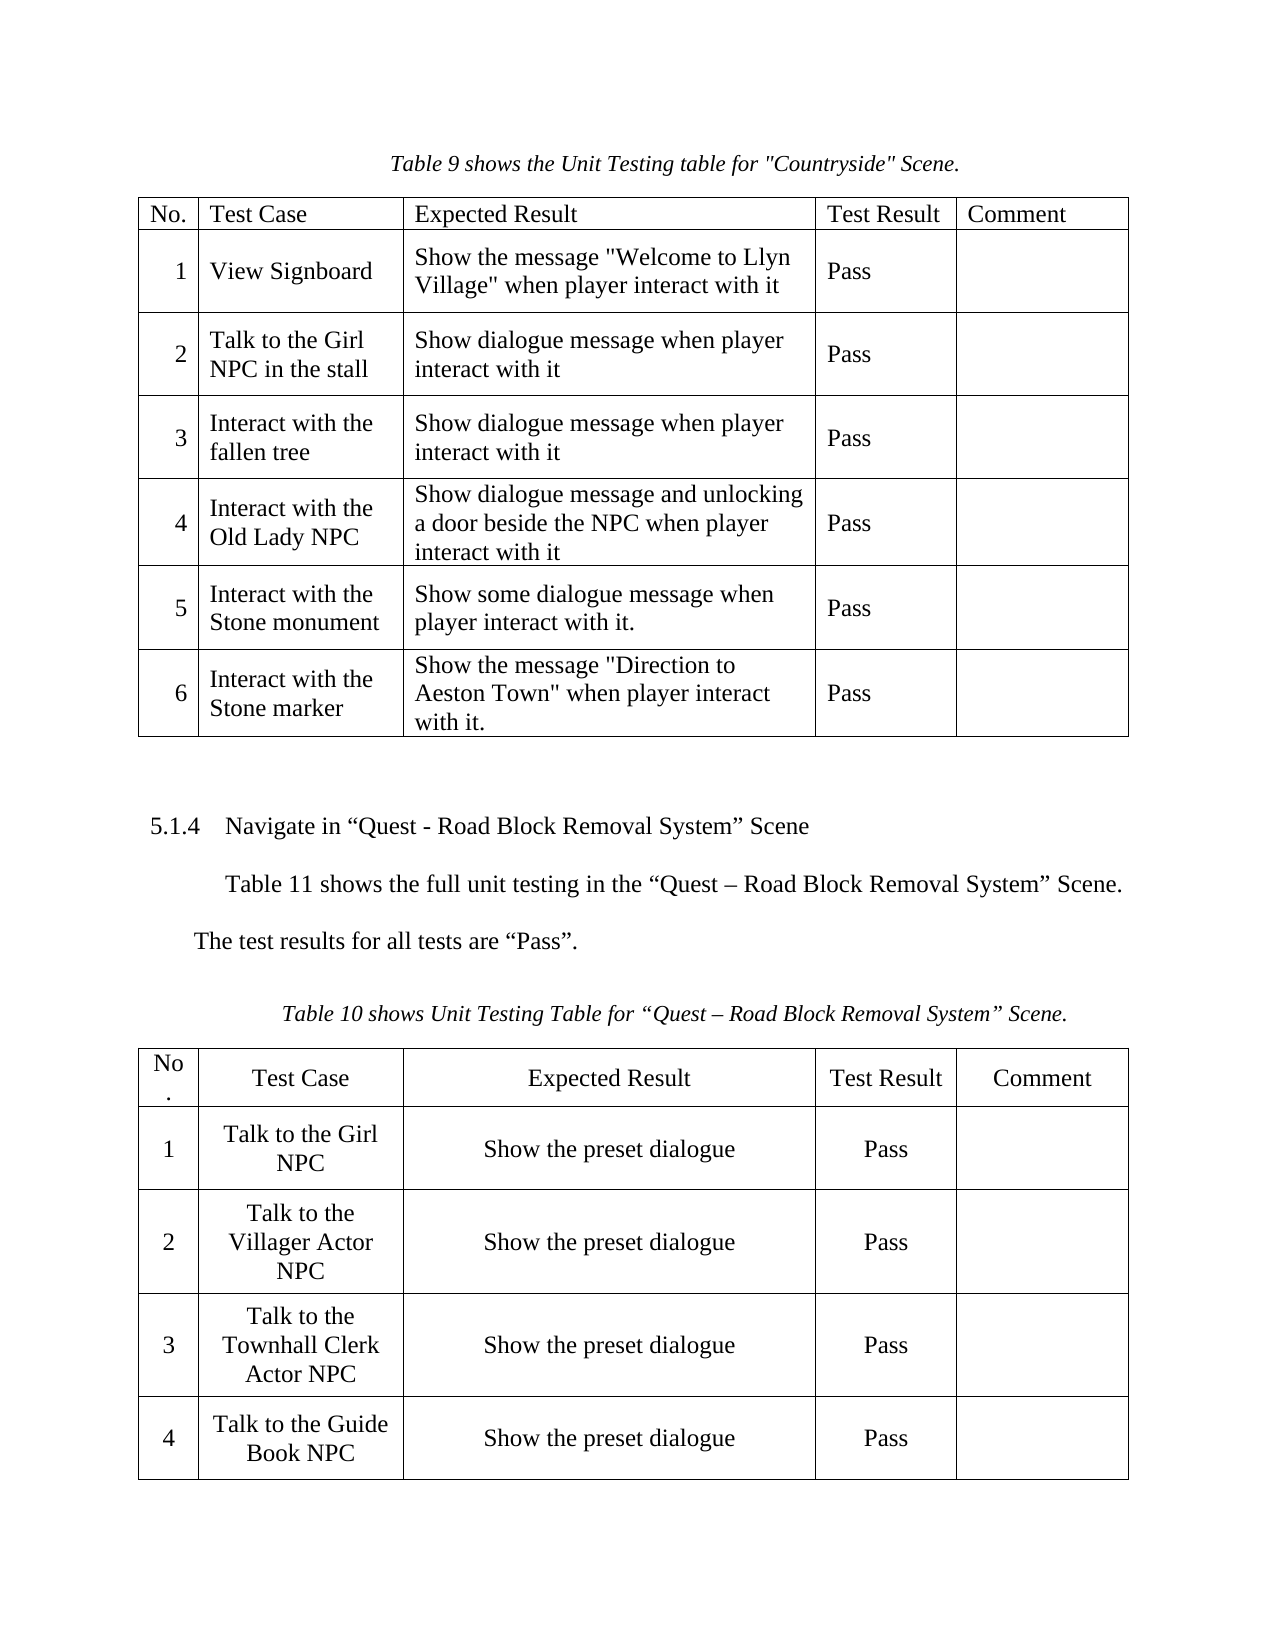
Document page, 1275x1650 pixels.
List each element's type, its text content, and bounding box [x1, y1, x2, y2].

table_header Test Case [199, 1049, 403, 1106]
table_cell Show dialogue message when player interact with it [404, 313, 815, 395]
table_header Test Case [199, 198, 403, 228]
table_cell [957, 230, 1128, 312]
table_cell [957, 1190, 1128, 1292]
table_cell [957, 396, 1128, 478]
table_cell Pass [816, 396, 956, 478]
table_header No. [139, 1049, 198, 1106]
table_cell Show the preset dialogue [404, 1190, 815, 1292]
table_cell Interact with the fallen tree [199, 396, 403, 478]
table_cell Pass [816, 1294, 956, 1396]
table_cell Pass [816, 1107, 956, 1189]
table_header Test Result [816, 1049, 956, 1106]
table_cell Interact with the Old Lady NPC [199, 479, 403, 565]
table_cell Talk to the Townhall Clerk Actor NPC [199, 1294, 403, 1396]
table_cell [957, 1107, 1128, 1189]
table_cell Talk to the Guide Book NPC [199, 1397, 403, 1479]
table_cell 4 [139, 1397, 198, 1479]
table_cell Show the preset dialogue [404, 1294, 815, 1396]
table_cell [957, 650, 1128, 736]
table_cell Show the preset dialogue [404, 1107, 815, 1189]
table_cell Show the preset dialogue [404, 1397, 815, 1479]
table_cell Interact with the Stone marker [199, 650, 403, 736]
table_cell Talk to the Villager Actor NPC [199, 1190, 403, 1292]
table_cell Show the message "Direction to Aeston Town" when player interact with it. [404, 650, 815, 736]
table_cell 6 [139, 650, 198, 736]
text Table 11 shows the full unit testing in the “Quest – Road Block Removal System” Scene. The test results for all tests are “Pass”. [194, 869, 1125, 955]
table_cell [957, 313, 1128, 395]
table_header Comment [957, 198, 1128, 228]
table_cell Interact with the Stone monument [199, 566, 403, 649]
table_cell Pass [816, 230, 956, 312]
text Table 10 shows the Unit Testing table for "Countryside" Scene. [194, 150, 1125, 176]
table_cell 2 [139, 1190, 198, 1292]
text Table 11 shows Unit Testing Table for “Quest – Road Block Removal System” Scene. [194, 1000, 1125, 1027]
table_header Expected Result [404, 198, 815, 228]
table_cell 1 [139, 1107, 198, 1189]
table_cell Show some dialogue message when player interact with it. [404, 566, 815, 649]
table_cell Show dialogue message and unlocking a door beside the NPC when player interact with it [404, 479, 815, 565]
table_cell 2 [139, 313, 198, 395]
table_cell 3 [139, 396, 198, 478]
table_header Comment [957, 1049, 1128, 1106]
table_cell Show the message "Welcome to Llyn Village" when player interact with it [404, 230, 815, 312]
table_header Expected Result [404, 1049, 815, 1106]
table_cell Talk to the Girl NPC in the stall [199, 313, 403, 395]
table_cell [957, 479, 1128, 565]
table_cell [957, 566, 1128, 649]
table_cell 4 [139, 479, 198, 565]
subtitle Navigate in “Quest - Road Block Removal System” Scene [150, 811, 1125, 840]
table_cell Show dialogue message when player interact with it [404, 396, 815, 478]
table_header Test Result [816, 198, 956, 228]
table_cell Pass [816, 1190, 956, 1292]
table_cell [957, 1397, 1128, 1479]
table_cell [957, 1294, 1128, 1396]
table_cell 3 [139, 1294, 198, 1396]
table_cell View Signboard [199, 230, 403, 312]
table_header No. [139, 198, 198, 228]
table_cell 1 [139, 230, 198, 312]
table_cell Pass [816, 566, 956, 649]
table_cell 5 [139, 566, 198, 649]
table_cell Pass [816, 479, 956, 565]
table_cell Talk to the Girl NPC [199, 1107, 403, 1189]
table_cell Pass [816, 1397, 956, 1479]
table_cell Pass [816, 650, 956, 736]
table_cell Pass [816, 313, 956, 395]
